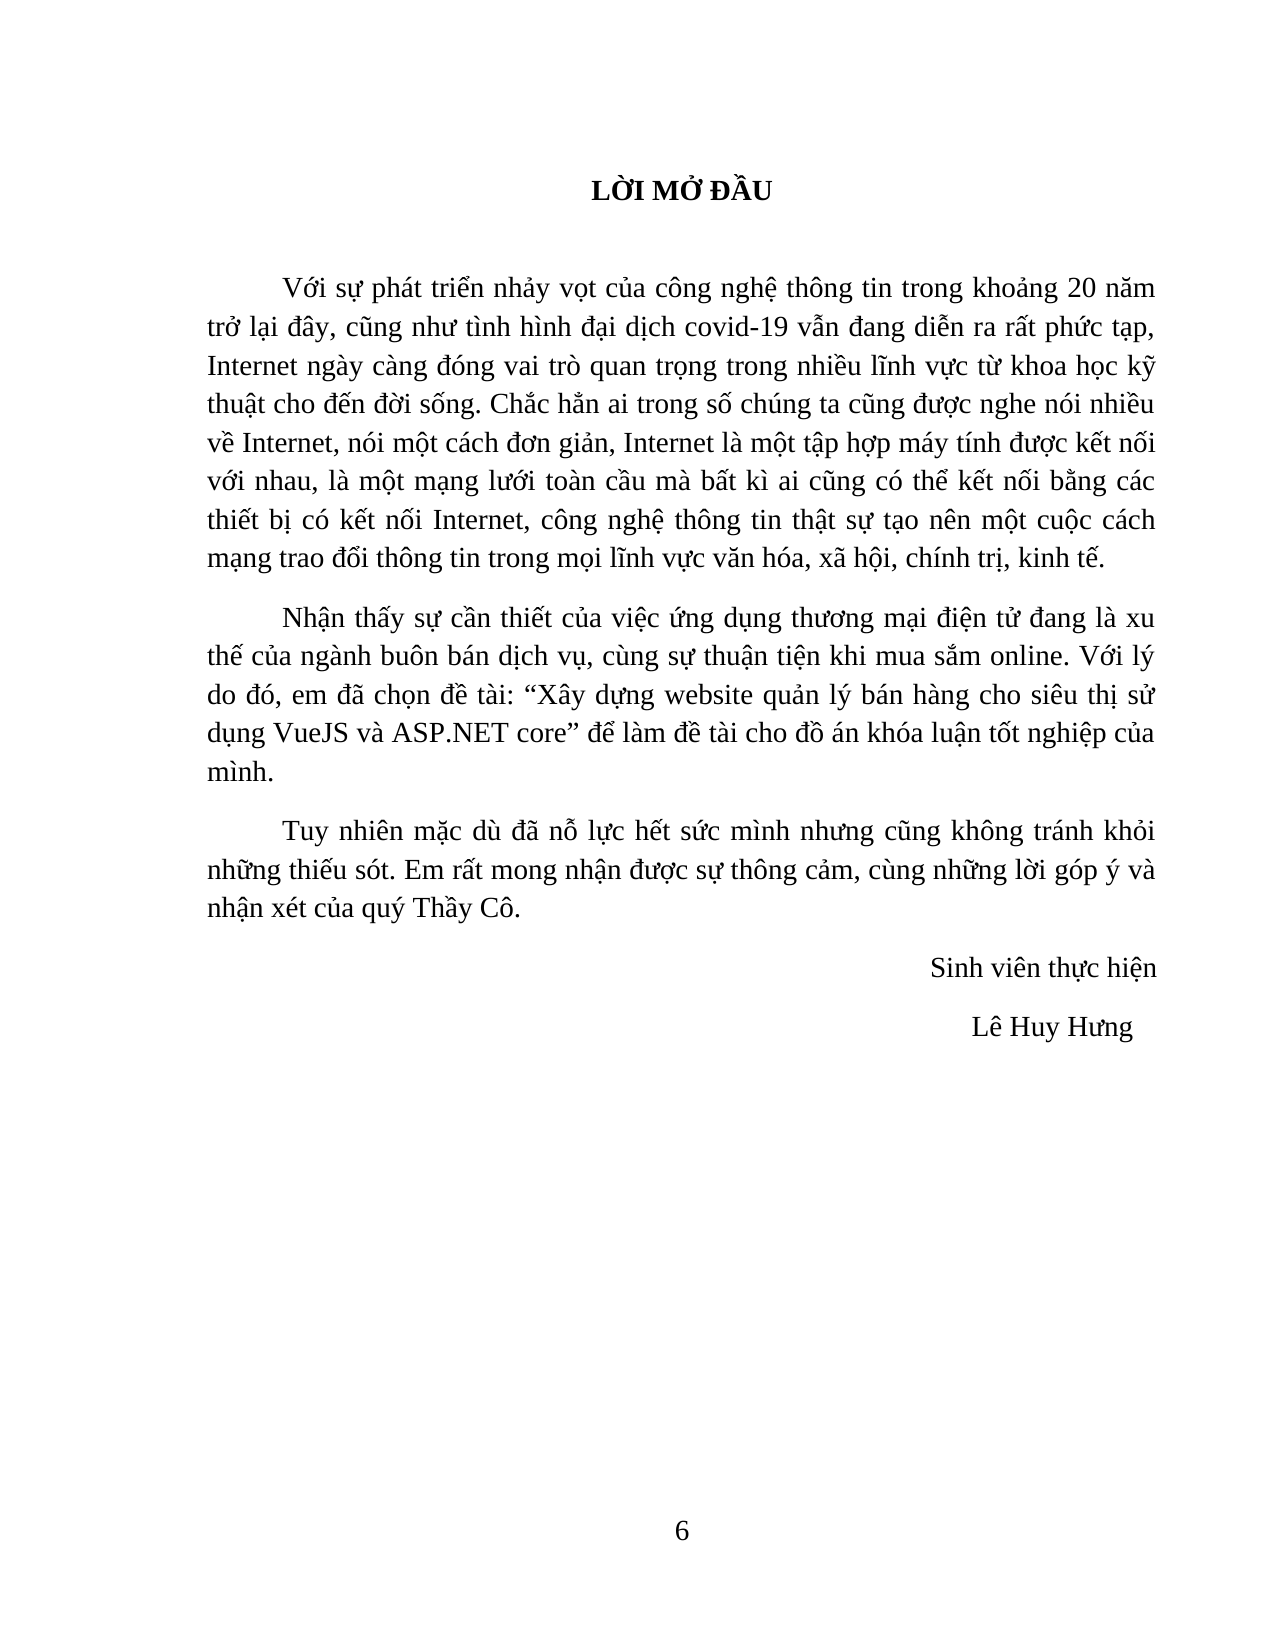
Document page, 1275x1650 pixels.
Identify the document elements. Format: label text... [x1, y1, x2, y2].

text Lê Huy Hưng [807, 1009, 1157, 1043]
text Nhận thấy sự cần thiết của việc ứng dụng thương mại điện tử đang là xu thế của ngành buôn bán dịch vụ, cùng sự thuận tiện khi mua sắm online. Với lý do đó, em đã chọn đề tài: “Xây dựng website quản lý bán hàng cho siêu thị sử dụng VueJS và ASP.NET core” để làm đề tài cho đồ án khóa luận tốt nghiệp của mình. [207, 600, 1157, 787]
text Tuy nhiên mặc dù đã nỗ lực hết sức mình nhưng cũng không tránh khỏi những thiếu sót. Em rất mong nhận được sự thông cảm, cùng những lời góp ý và nhận xét của quý Thầy Cô. [207, 813, 1157, 924]
text Sinh viên thực hiện [207, 950, 1157, 983]
subtitle LỜI MỞ ĐẦU [207, 173, 1157, 206]
text Với sự phát triển nhảy vọt của công nghệ thông tin trong khoảng 20 năm trở lại đây, cũng như tình hình đại dịch covid-19 vẫn đang diễn ra rất phức tạp, Internet ngày càng đóng vai trò quan trọng trong nhiều lĩnh vực từ khoa học kỹ thuật cho đến đời sống. Chắc hẳn ai trong số chúng ta cũng được nghe nói nhiều về Internet, nói một cách đơn giản, Internet là một tập hợp máy tính được kết nối với nhau, là một mạng lưới toàn cầu mà bất kì ai cũng có thể kết nối bằng các thiết bị có kết nối Internet, công nghệ thông tin thật sự tạo nên một cuộc cách mạng trao đổi thông tin trong mọi lĩnh vực văn hóa, xã hội, chính trị, kinh tế. [207, 271, 1157, 574]
